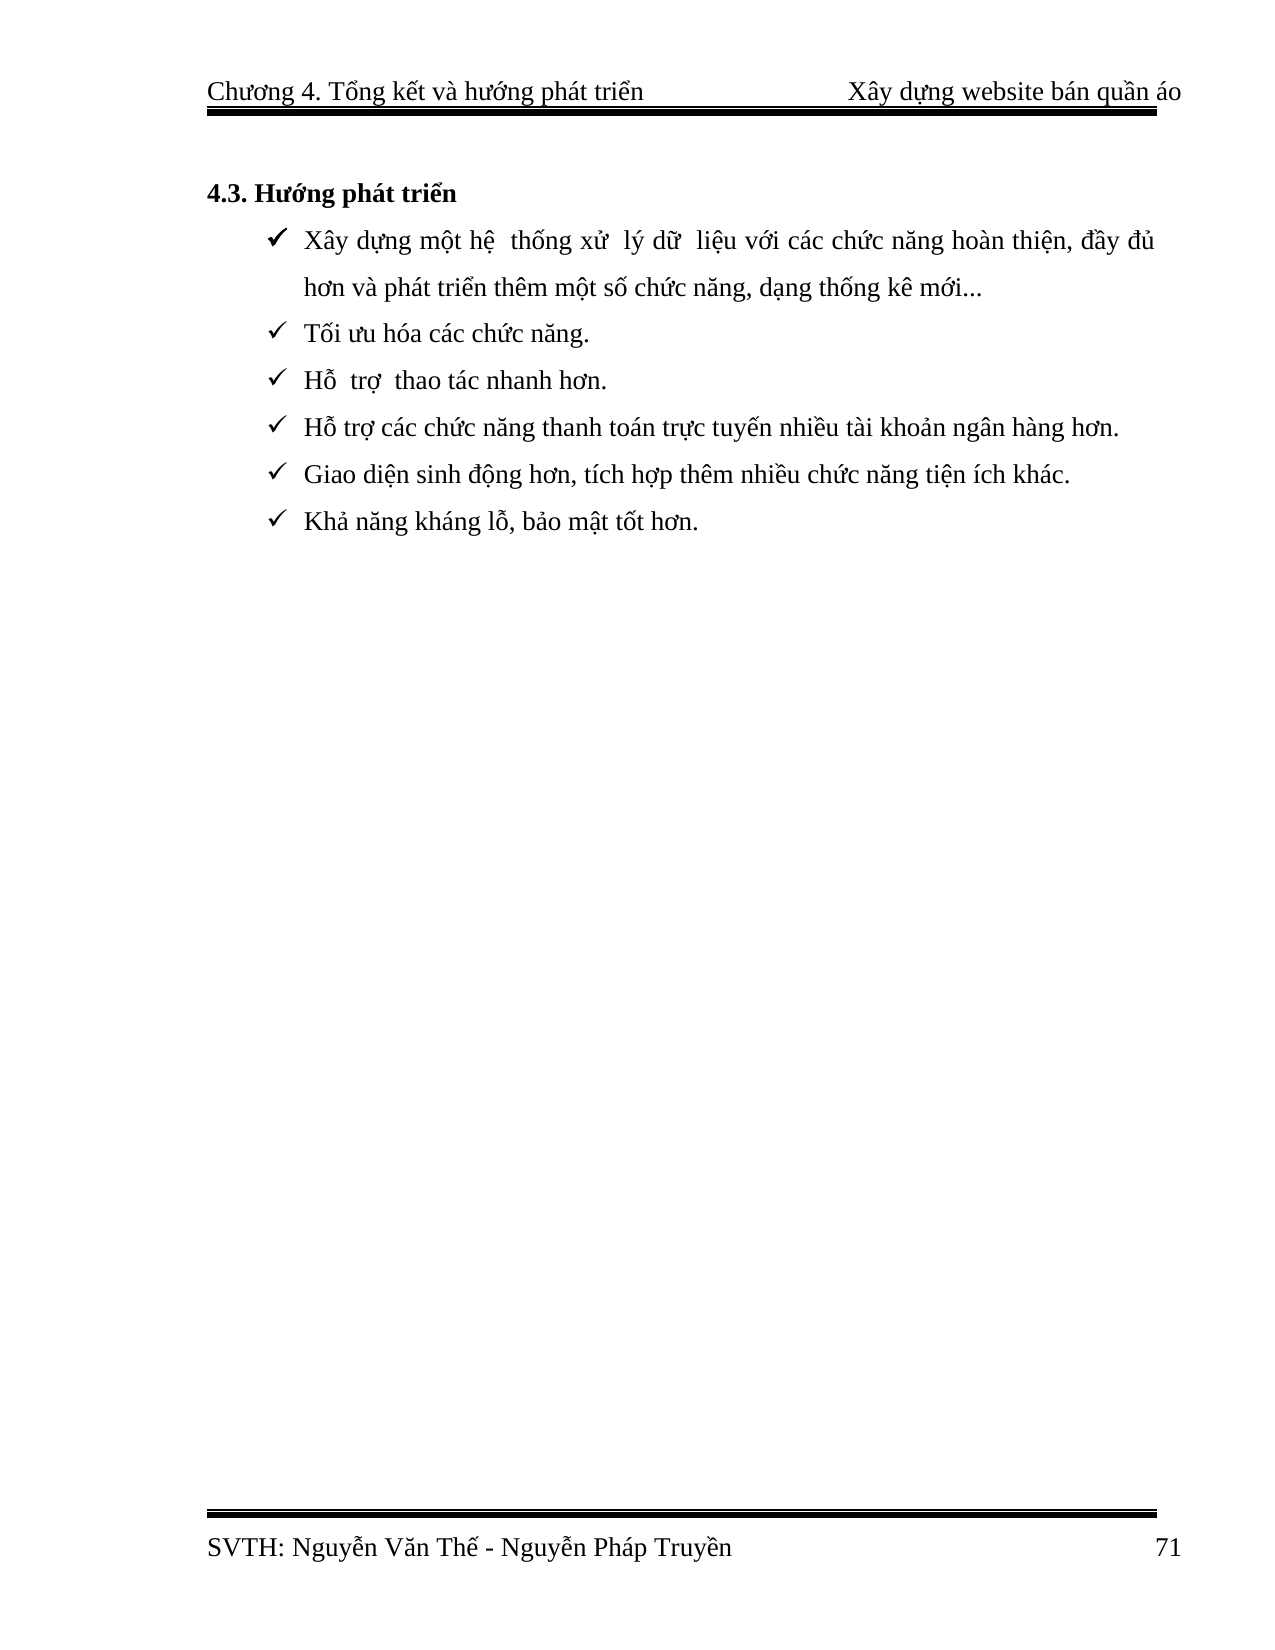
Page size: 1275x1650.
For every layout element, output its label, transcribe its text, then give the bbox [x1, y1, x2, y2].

list Giao diện sinh động hơn, tích hợp thêm nhiều chức năng tiện ích khác. [266, 458, 1157, 489]
list Hỗ trợ các chức năng thanh toán trực tuyến nhiều tài khoản ngân hàng hơn. [266, 411, 1157, 442]
list Hướng phát triển [207, 177, 1157, 208]
list Khả năng kháng lỗ, bảo mật tốt hơn. [266, 505, 1157, 536]
list Xây dựng một hệ thống xử lý dữ liệu với các chức năng hoàn thiện, đầy đủ hơn và phát triển thêm một số chức năng, dạng thống kê mới... [266, 224, 1157, 302]
list Tối ưu hóa các chức năng. [266, 317, 1157, 348]
list Hỗ trợ thao tác nhanh hơn. [266, 364, 1157, 395]
